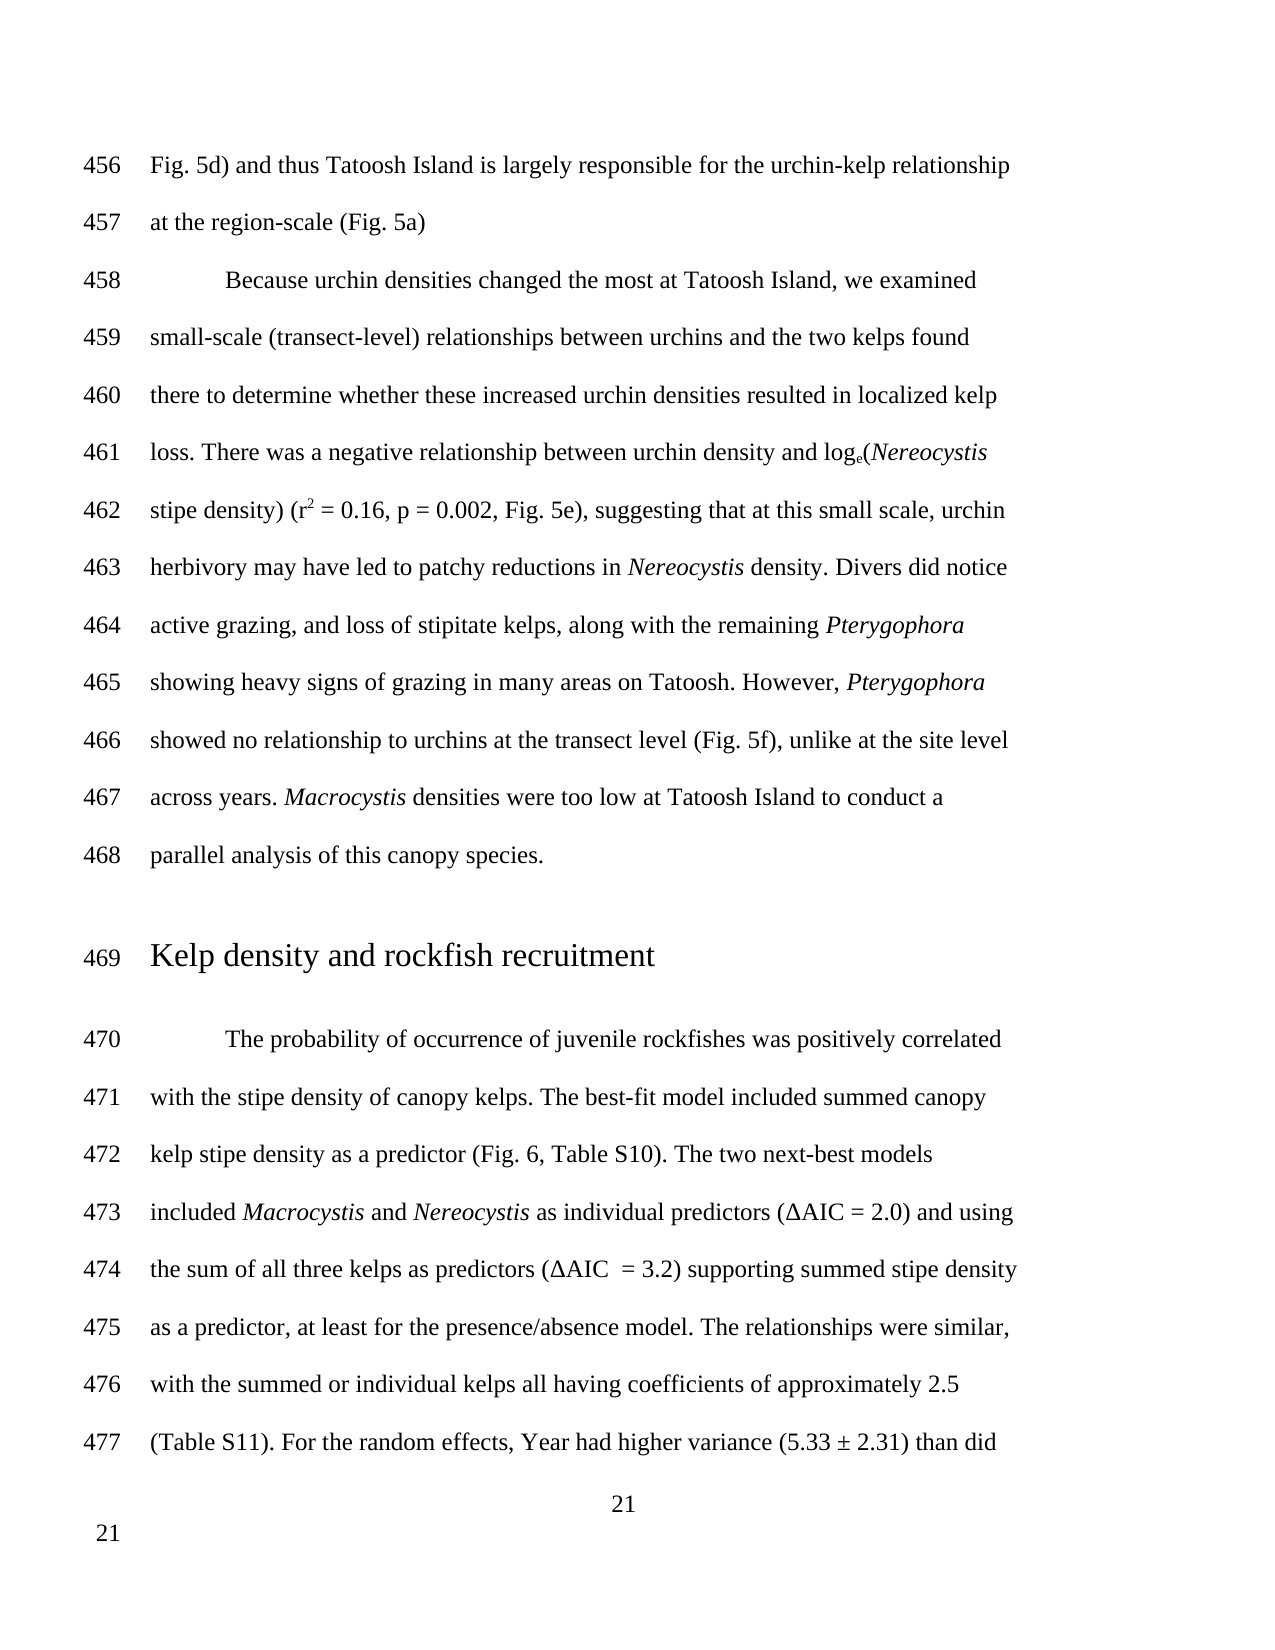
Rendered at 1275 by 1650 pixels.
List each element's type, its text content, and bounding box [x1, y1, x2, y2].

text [150, 1024, 1022, 1455]
subtitle Kelp density and rockfish recruitment [150, 935, 1022, 973]
text Because urchin densities changed the most at Tatoosh Island, we examined small-scale (transect-level) relationships between urchins and the two kelps found there to determine whether these increased urchin densities resulted in localized kelp loss. There was a negative relationship between urchin density and loge(Nereocystis stipe density) (r2 = 0.16, p = 0.002, Fig. 5e), suggesting that at this small scale, urchin herbivory may have led to patchy reductions in Nereocystis density. Divers did notice active grazing, and loss of stipitate kelps, along with the remaining Pterygophora showing heavy signs of grazing in many areas on Tatoosh. However, Pterygophora showed no relationship to urchins at the transect level (Fig. 5f), unlike at the site level across years. Macrocystis densities were too low at Tatoosh Island to conduct a parallel analysis of this canopy species. [150, 265, 1022, 869]
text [150, 150, 1022, 236]
